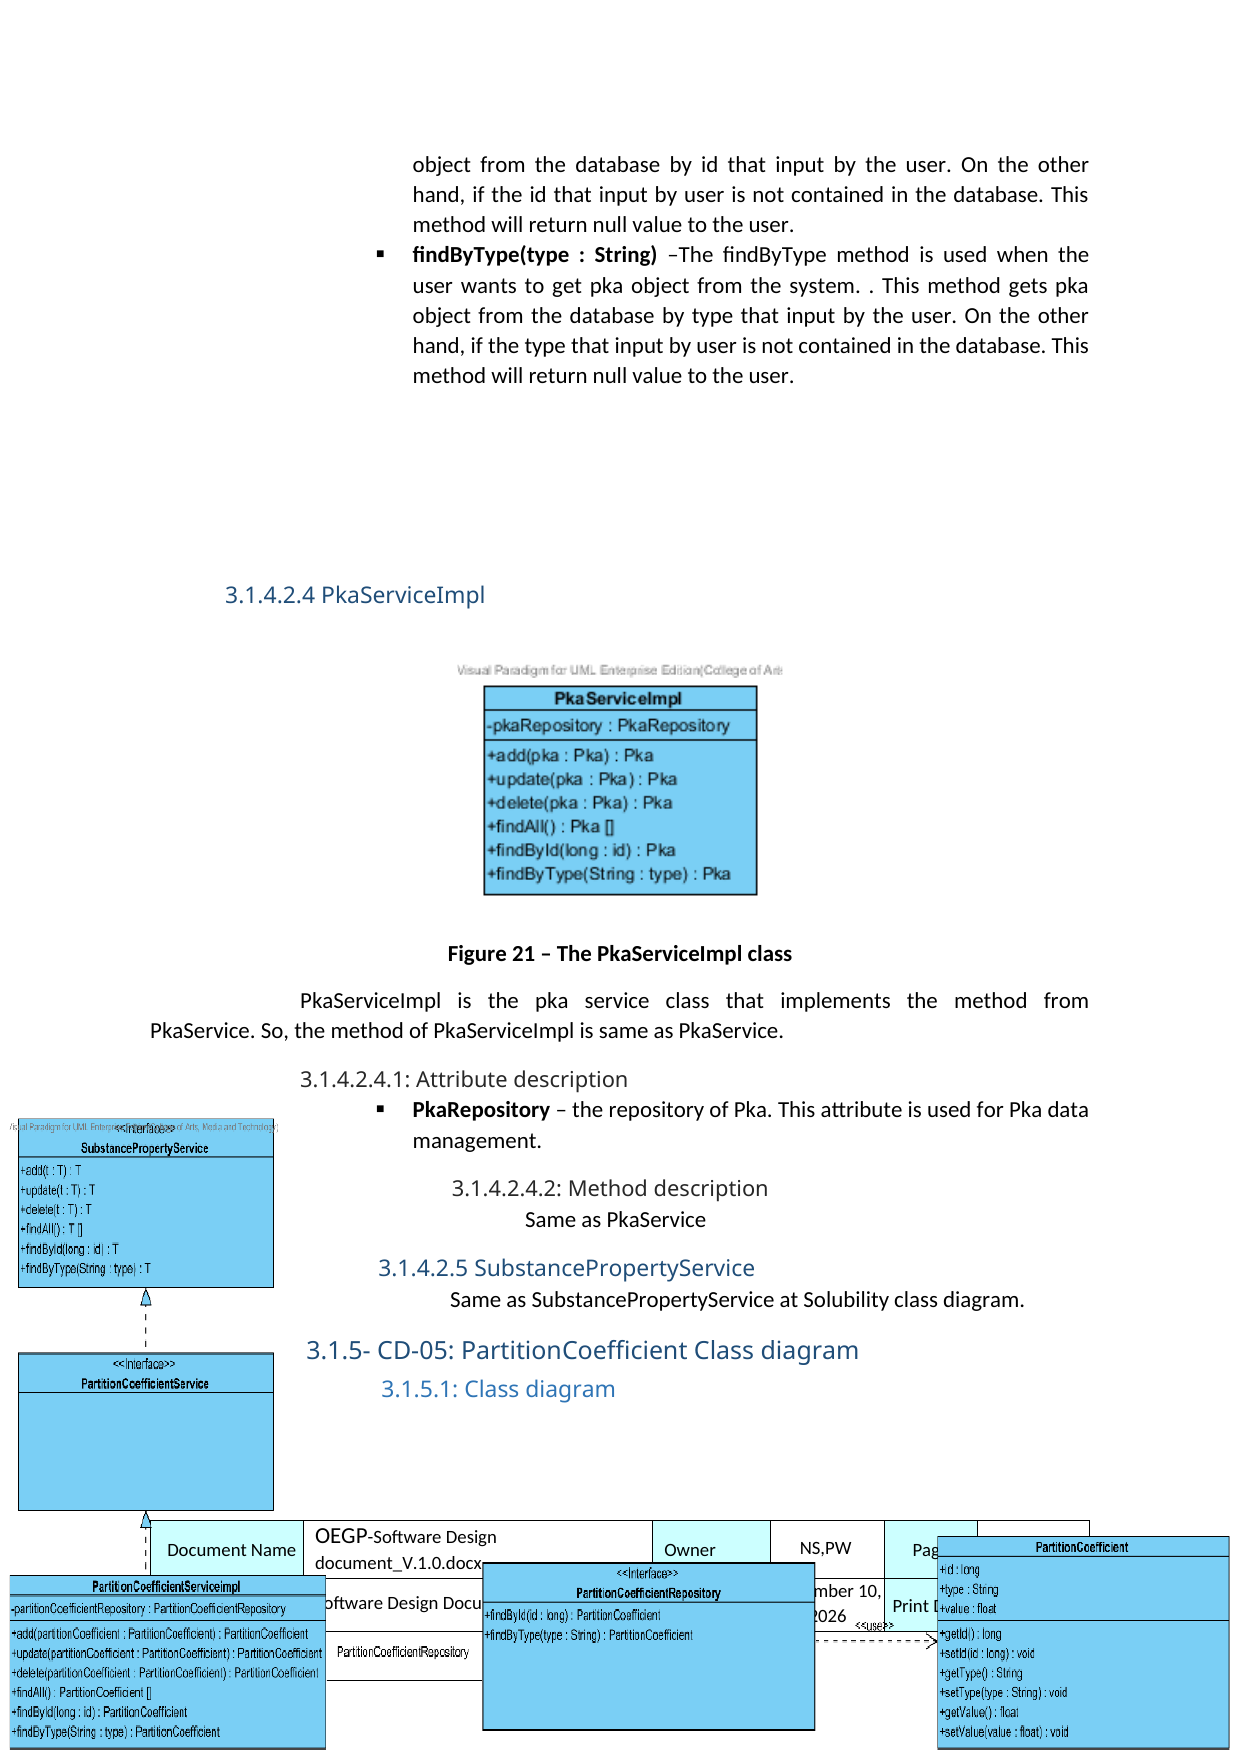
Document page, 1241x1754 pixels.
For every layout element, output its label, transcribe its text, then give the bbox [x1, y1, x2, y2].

subtitle 3.1.4.2.4.2: Method description [280, 1173, 1090, 1202]
text PkaServiceImpl is the pka service class that implements the method from PkaService. So, the method of PkaServiceImpl is same as PkaService. [150, 986, 1090, 1045]
text Same as SubstancePropertyService at Solubility class diagram. [215, 1285, 1090, 1313]
subtitle 3.1.5- CD-05: PartitionCoefficient Class diagram [212, 1332, 1090, 1366]
list findByType(type : String) –The findByType method is used when the user wants to get pka object from the system. . This method gets pka object from the database by type that input by the user. On the other hand, if the type that input by user is not contained in the database. This method will return null value to the user. [375, 241, 1090, 389]
text Same as PkaService [281, 1205, 1090, 1233]
picture [7, 1118, 1229, 1749]
text Figure 21 – The PkaServiceImpl class [150, 939, 1090, 968]
subtitle 3.1.4.2.4 PkaServiceImpl [150, 579, 1090, 610]
subtitle 3.1.4.2.5 SubstancePropertyService [282, 1252, 1090, 1283]
subtitle 3.1.4.2.4.1: Attribute description [225, 1063, 1090, 1093]
list PkaRepository – the repository of Pka. This attribute is used for Pka data management. [375, 1096, 1090, 1154]
picture [457, 659, 783, 921]
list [375, 150, 1090, 238]
subtitle 3.1.5.1: Class diagram [286, 1373, 1090, 1404]
